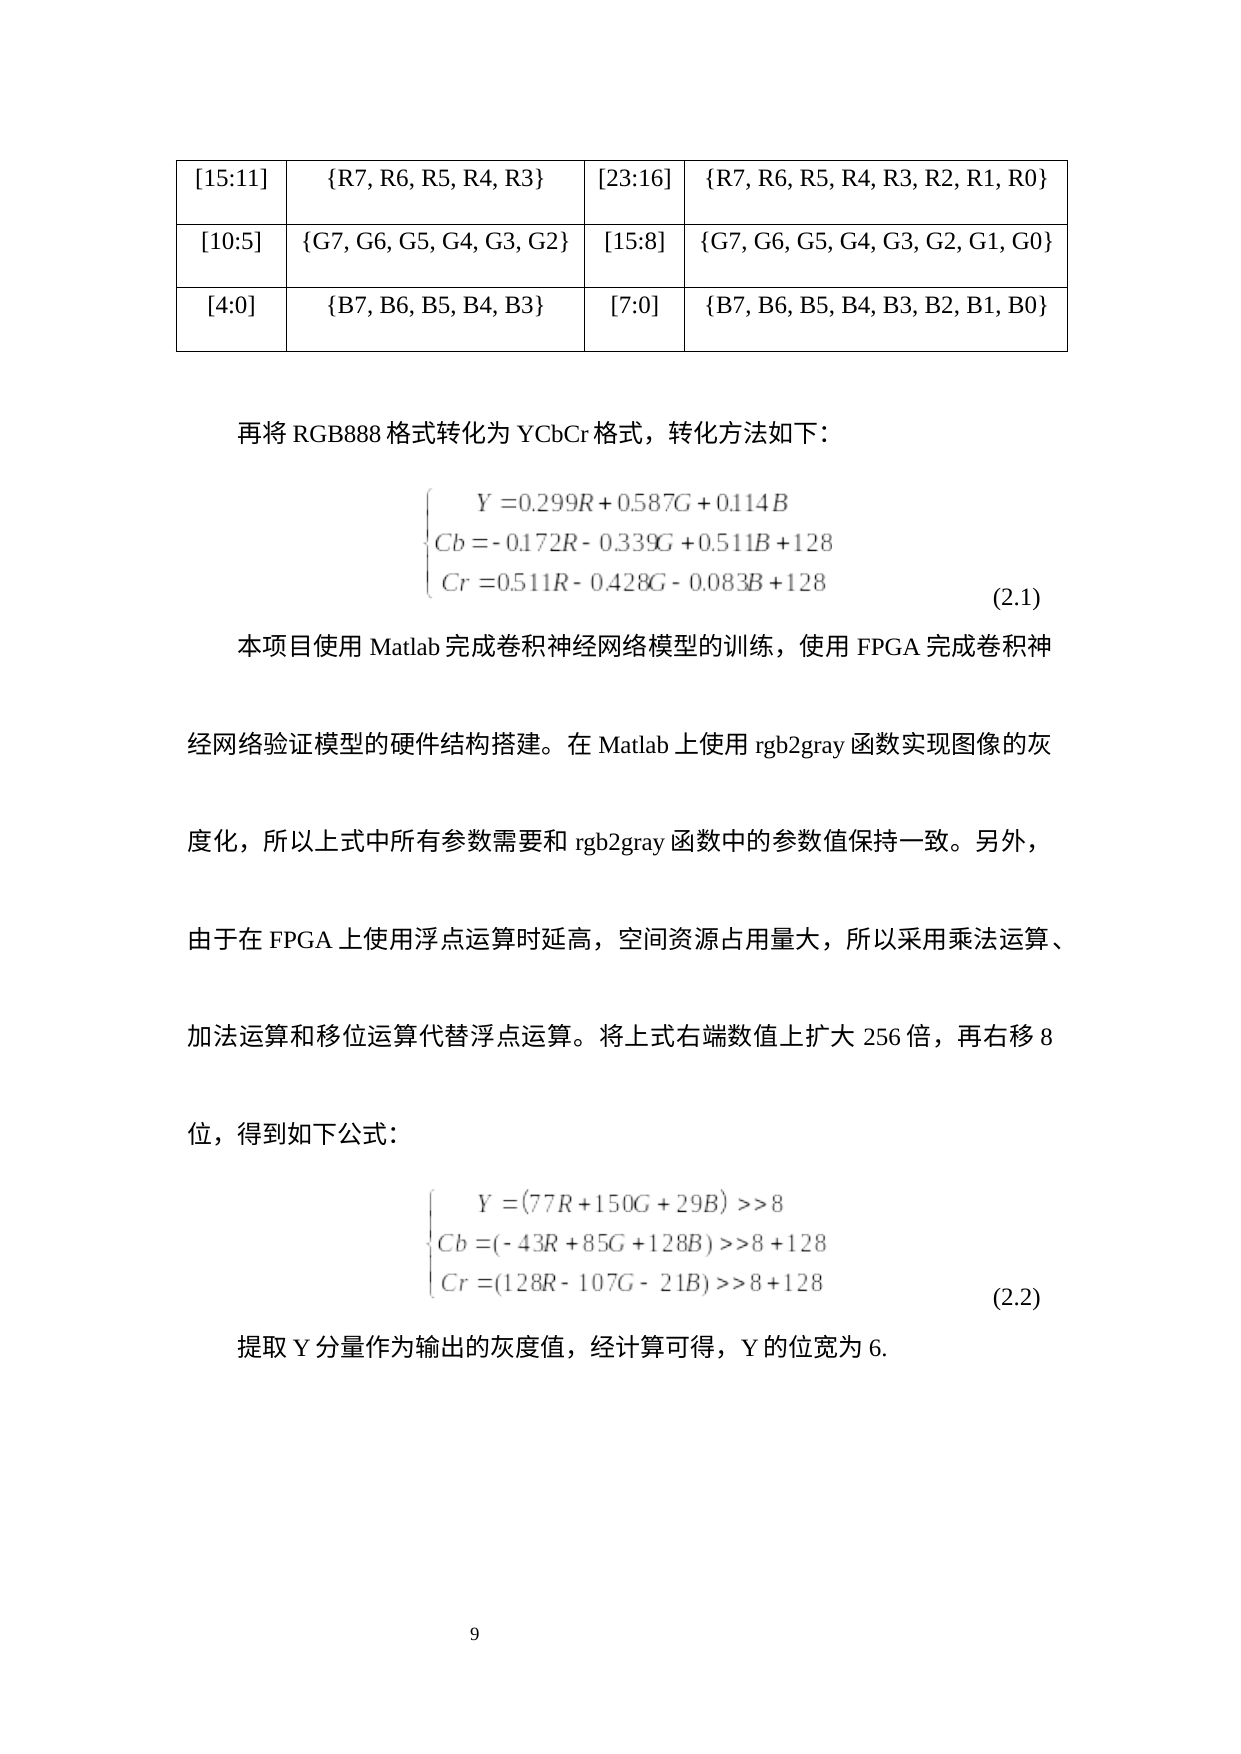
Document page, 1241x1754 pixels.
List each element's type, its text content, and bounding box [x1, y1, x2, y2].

table_cell {B7, B6, B5, B4, B3} [287, 288, 584, 351]
table_cell {G7, G6, G5, G4, G3, G2, G1, G0} [685, 225, 1067, 287]
table_cell [15:8] [585, 225, 684, 287]
text (2.1) [187, 482, 1053, 612]
table_cell {G7, G6, G5, G4, G3, G2} [287, 225, 584, 287]
table_cell {R7, R6, R5, R4, R3, R2, R1, R0} [685, 161, 1067, 223]
text 提取Y分量作为输出的灰度值，经计算可得，Y的位宽为6. [187, 1313, 1053, 1378]
table_cell {B7, B6, B5, B4, B3, B2, B1, B0} [685, 288, 1067, 351]
table_cell [10:5] [177, 225, 286, 287]
table_cell {R7, R6, R5, R4, R3} [287, 161, 584, 223]
table_cell [4:0] [177, 288, 286, 351]
table_cell [23:16] [585, 161, 684, 223]
text 再将RGB888格式转化为YCbCr格式，转化方法如下： [187, 399, 1053, 464]
table_cell [7:0] [585, 288, 684, 351]
text 本项目使用Matlab完成卷积神经网络模型的训练，使用FPGA完成卷积神经网络验证模型的硬件结构搭建。在Matlab上使用rgb2gray函数实现图像的灰度化，所以上式中所有参数需要和rgb2gray函数中的参数值保持一致。另外，由于在FPGA上使用浮点运算时延高，空间资源占用量大，所以采用乘法运算、加法运算和移位运算代替浮点运算。将上式右端数值上扩大256倍，再右移8位，得到如下公式： [187, 612, 1053, 1165]
table_cell [15:11] [177, 161, 286, 223]
text (2.2) [187, 1183, 1053, 1313]
